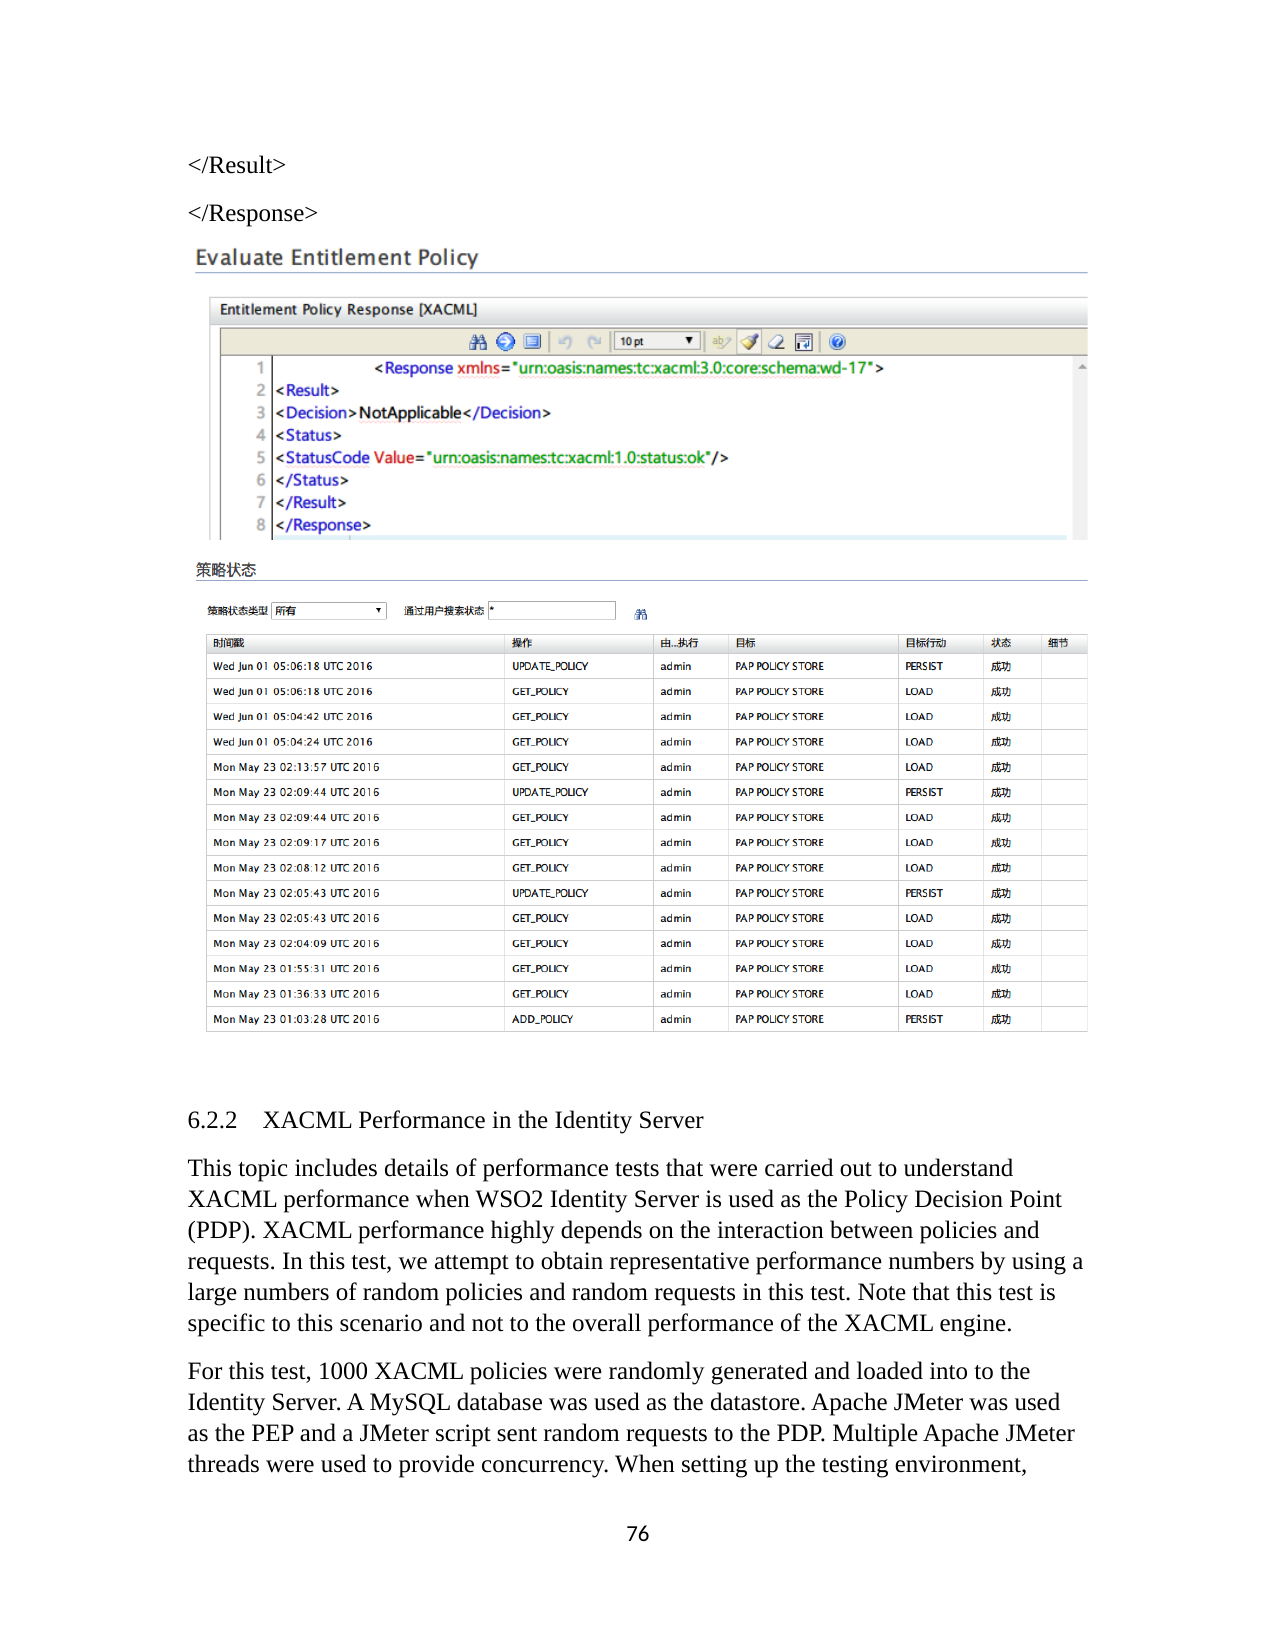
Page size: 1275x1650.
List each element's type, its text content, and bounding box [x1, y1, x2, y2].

text This topic includes details of performance tests that were carried out to understand XACML performance when WSO2 Identity Server is used as the Policy Decision Point (PDP). XACML performance highly depends on the interaction between policies and requests. In this test, we attempt to obtain representative performance numbers by using a large numbers of random policies and random requests in this test. Note that this test is specific to this scenario and not to the overall performance of the XACML engine. [187, 1153, 1087, 1337]
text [187, 1356, 1087, 1478]
picture [187, 558, 1088, 1040]
list XACML Performance in the Identity Server [187, 1106, 1087, 1134]
text </Result> [187, 150, 1087, 179]
picture [187, 245, 1088, 540]
text </Response> [187, 198, 1087, 226]
